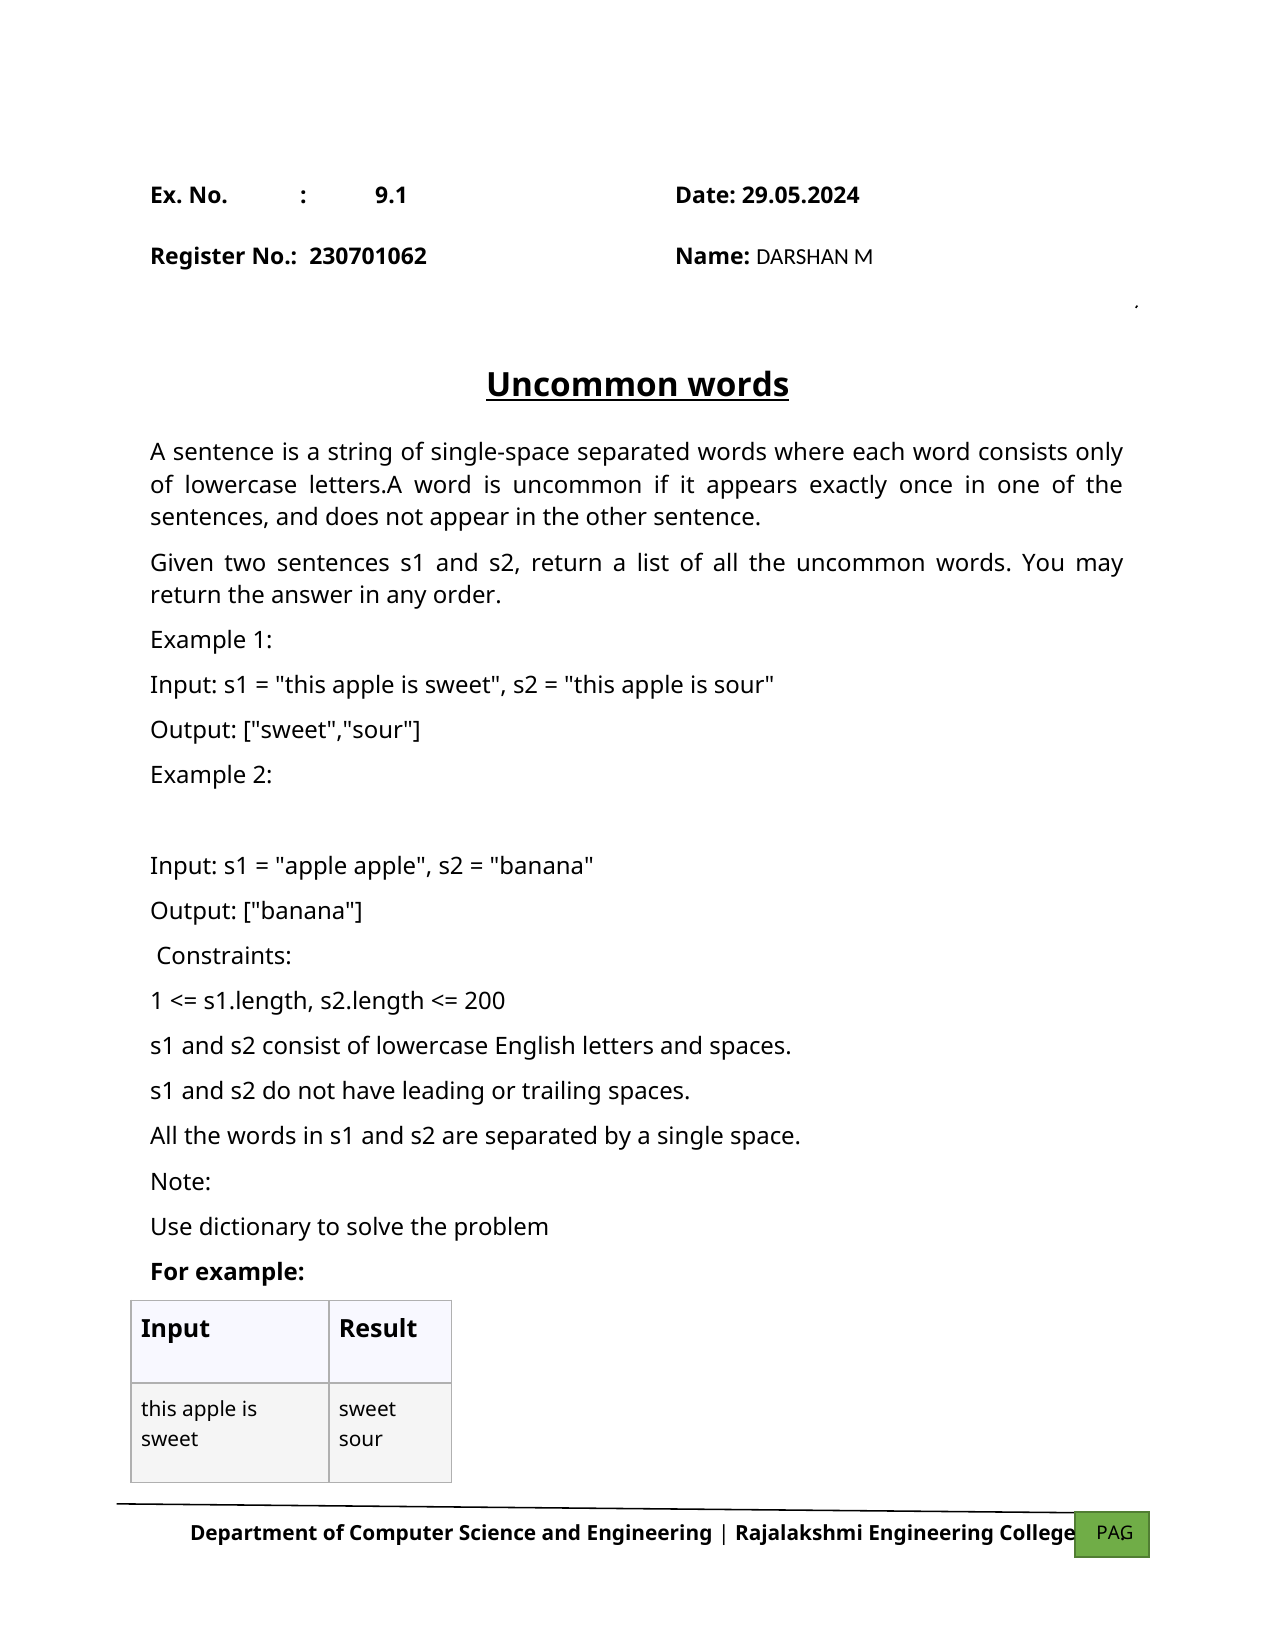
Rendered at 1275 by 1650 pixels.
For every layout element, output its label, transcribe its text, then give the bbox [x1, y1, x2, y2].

text Ex. No. : 9.1 Date: 29.05.2024 [150, 179, 1125, 210]
text Note: [150, 1164, 1125, 1197]
text For example: [150, 1254, 1125, 1287]
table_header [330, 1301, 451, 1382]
text Use dictionary to solve the problem [150, 1209, 1125, 1242]
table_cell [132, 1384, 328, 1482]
text Input: s1 = "this apple is sweet", s2 = "this apple is sour" [150, 668, 1125, 701]
text Output: ["banana"] [150, 894, 1125, 926]
text s1 and s2 consist of lowercase English letters and spaces. [150, 1029, 1125, 1062]
text Output: ["sweet","sour"] [150, 713, 1125, 746]
text Example 2: [150, 758, 1125, 791]
text Example 1: [150, 623, 1125, 656]
text s1 and s2 do not have leading or trailing spaces. [150, 1074, 1125, 1107]
text Register No.: 230701062 Name: DARSHAN M [150, 239, 1125, 271]
text Input: s1 = "apple apple", s2 = "banana" [150, 848, 1125, 881]
text Given two sentences s1 and s2, return a list of all the uncommon words. You may return the answer in any order. [150, 545, 1125, 611]
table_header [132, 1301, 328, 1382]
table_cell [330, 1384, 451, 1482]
text Uncommon words [150, 360, 1125, 406]
text All the words in s1 and s2 are separated by a single space. [150, 1119, 1125, 1152]
text A sentence is a string of single-space separated words where each word consists only of lowercase letters.A word is uncommon if it appears exactly once in one of the sentences, and does not appear in the other sentence. [150, 435, 1125, 533]
text 1 <= s1.length, s2.length <= 200 [150, 984, 1125, 1016]
text Constraints: [150, 939, 1125, 971]
